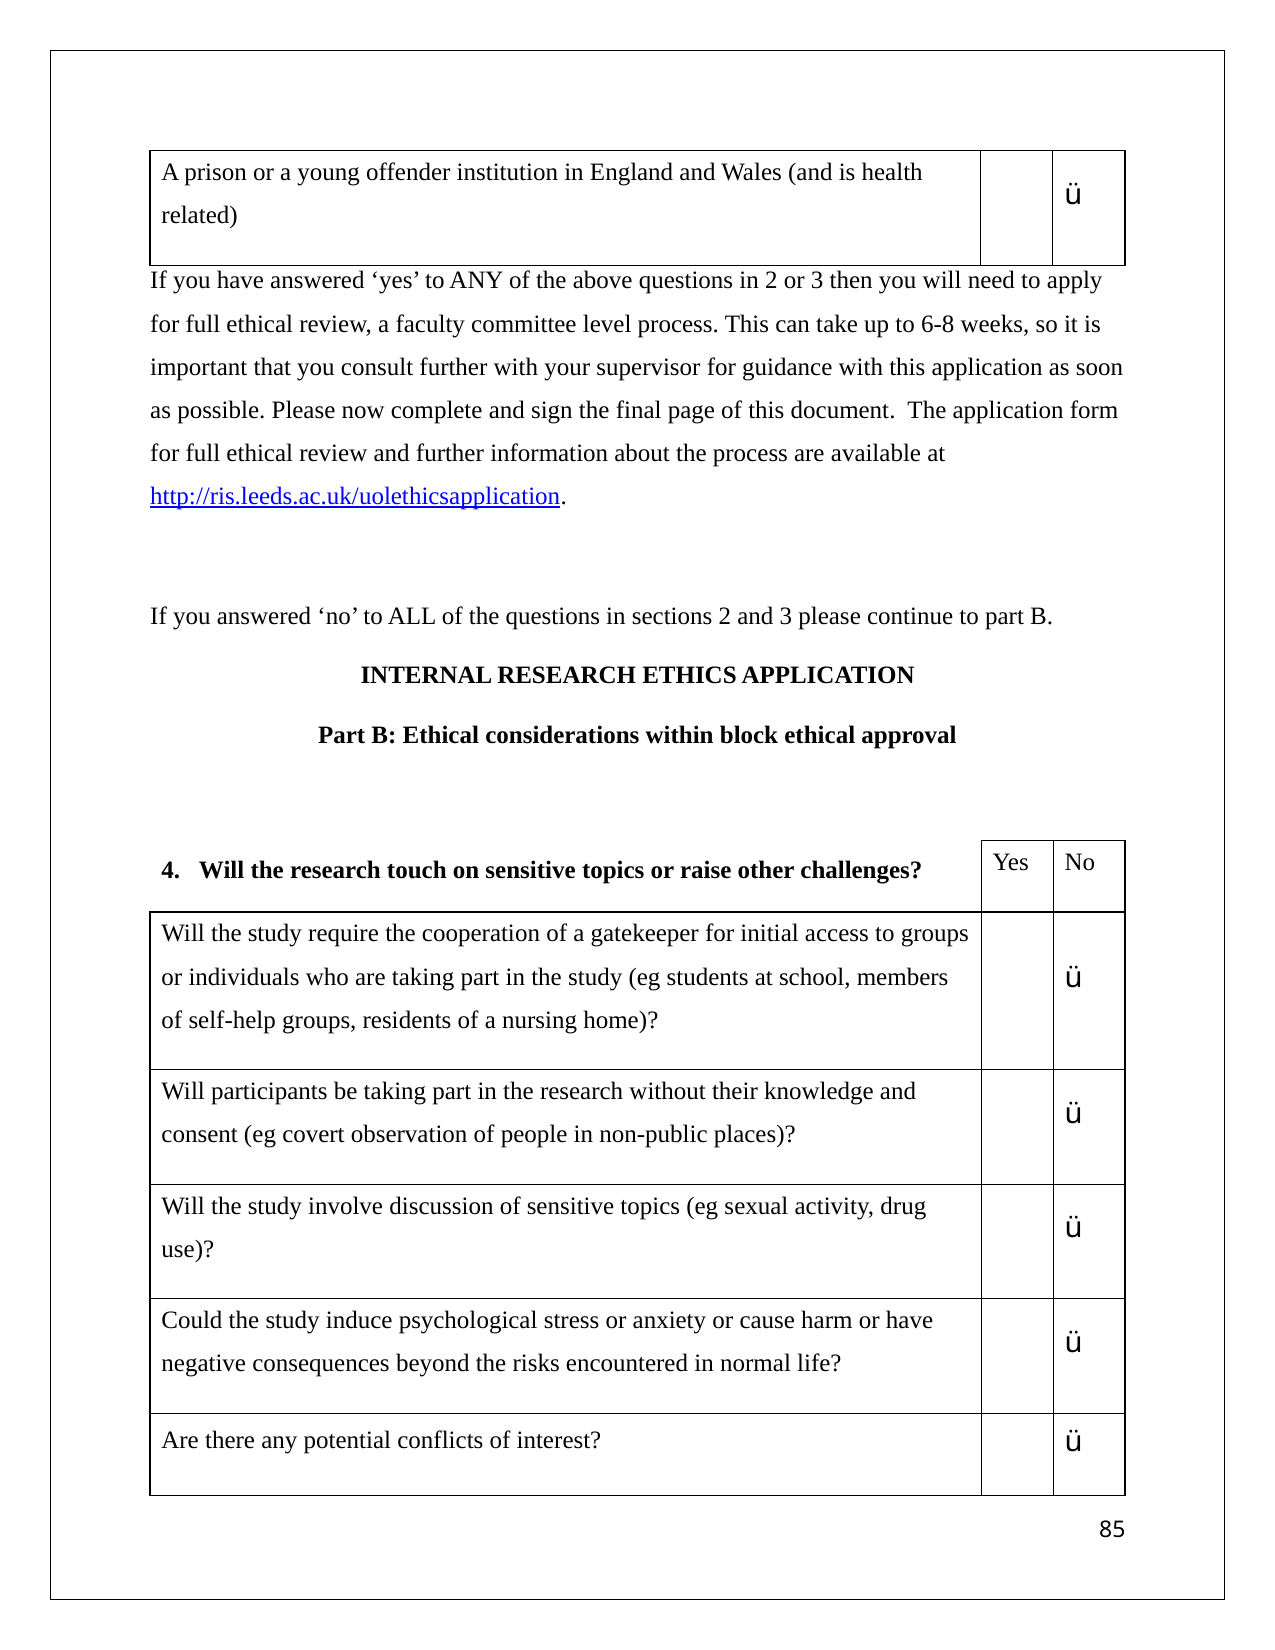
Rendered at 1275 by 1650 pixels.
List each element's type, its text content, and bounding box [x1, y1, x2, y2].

table_cell [982, 1070, 1053, 1184]
table_cell [982, 913, 1053, 1069]
table_cell Could the study induce psychological stress or anxiety or cause harm or have negative consequences beyond the risks encountered in normal life? [151, 1299, 981, 1413]
table_cell Will participants be taking part in the research without their knowledge and consent (eg covert observation of people in non-public places)? [151, 1070, 981, 1184]
table_cell ü [1054, 1414, 1124, 1495]
table_header Will the research touch on sensitive topics or raise other challenges? [150, 840, 981, 911]
text INTERNAL RESEARCH ETHICS APPLICATION [150, 661, 1125, 689]
table_cell ü [1054, 1185, 1124, 1298]
text Part B: Ethical considerations within block ethical approval [150, 720, 1125, 749]
text If you have answered ‘yes’ to ANY of the above questions in 2 or 3 then you will need to apply for full ethical review, a faculty committee level process. This can take up to 6-8 weeks, so it is important that you consult further with your supervisor for guidance with this application as soon as possible. Please now complete and sign the final page of this document. The application form for full ethical review and further information about the process are available at http://ris.leeds.ac.uk/uolethicsapplication. [150, 266, 1125, 510]
table_cell [982, 1414, 1053, 1495]
text If you answered ‘no’ to ALL of the questions in sections 2 and 3 please continue to part B. [150, 601, 1125, 629]
table_cell [981, 151, 1052, 264]
table_cell ü [1054, 1299, 1124, 1413]
table_cell ü [1054, 913, 1124, 1069]
table_cell [982, 1185, 1053, 1298]
table_header No [1054, 841, 1124, 911]
table_cell Will the study require the cooperation of a gatekeeper for initial access to groups or individuals who are taking part in the study (eg students at school, members of self-help groups, residents of a nursing home)? [151, 913, 981, 1069]
table_cell A prison or a young offender institution in England and Wales (and is health related) [151, 151, 980, 264]
table_cell [982, 1299, 1053, 1413]
table_header Yes [982, 841, 1053, 911]
table_cell Will the study involve discussion of sensitive topics (eg sexual activity, drug use)? [151, 1185, 981, 1298]
table_cell Are there any potential conflicts of interest? [151, 1414, 981, 1495]
table_cell ü [1053, 151, 1124, 264]
table_cell ü [1054, 1070, 1124, 1184]
